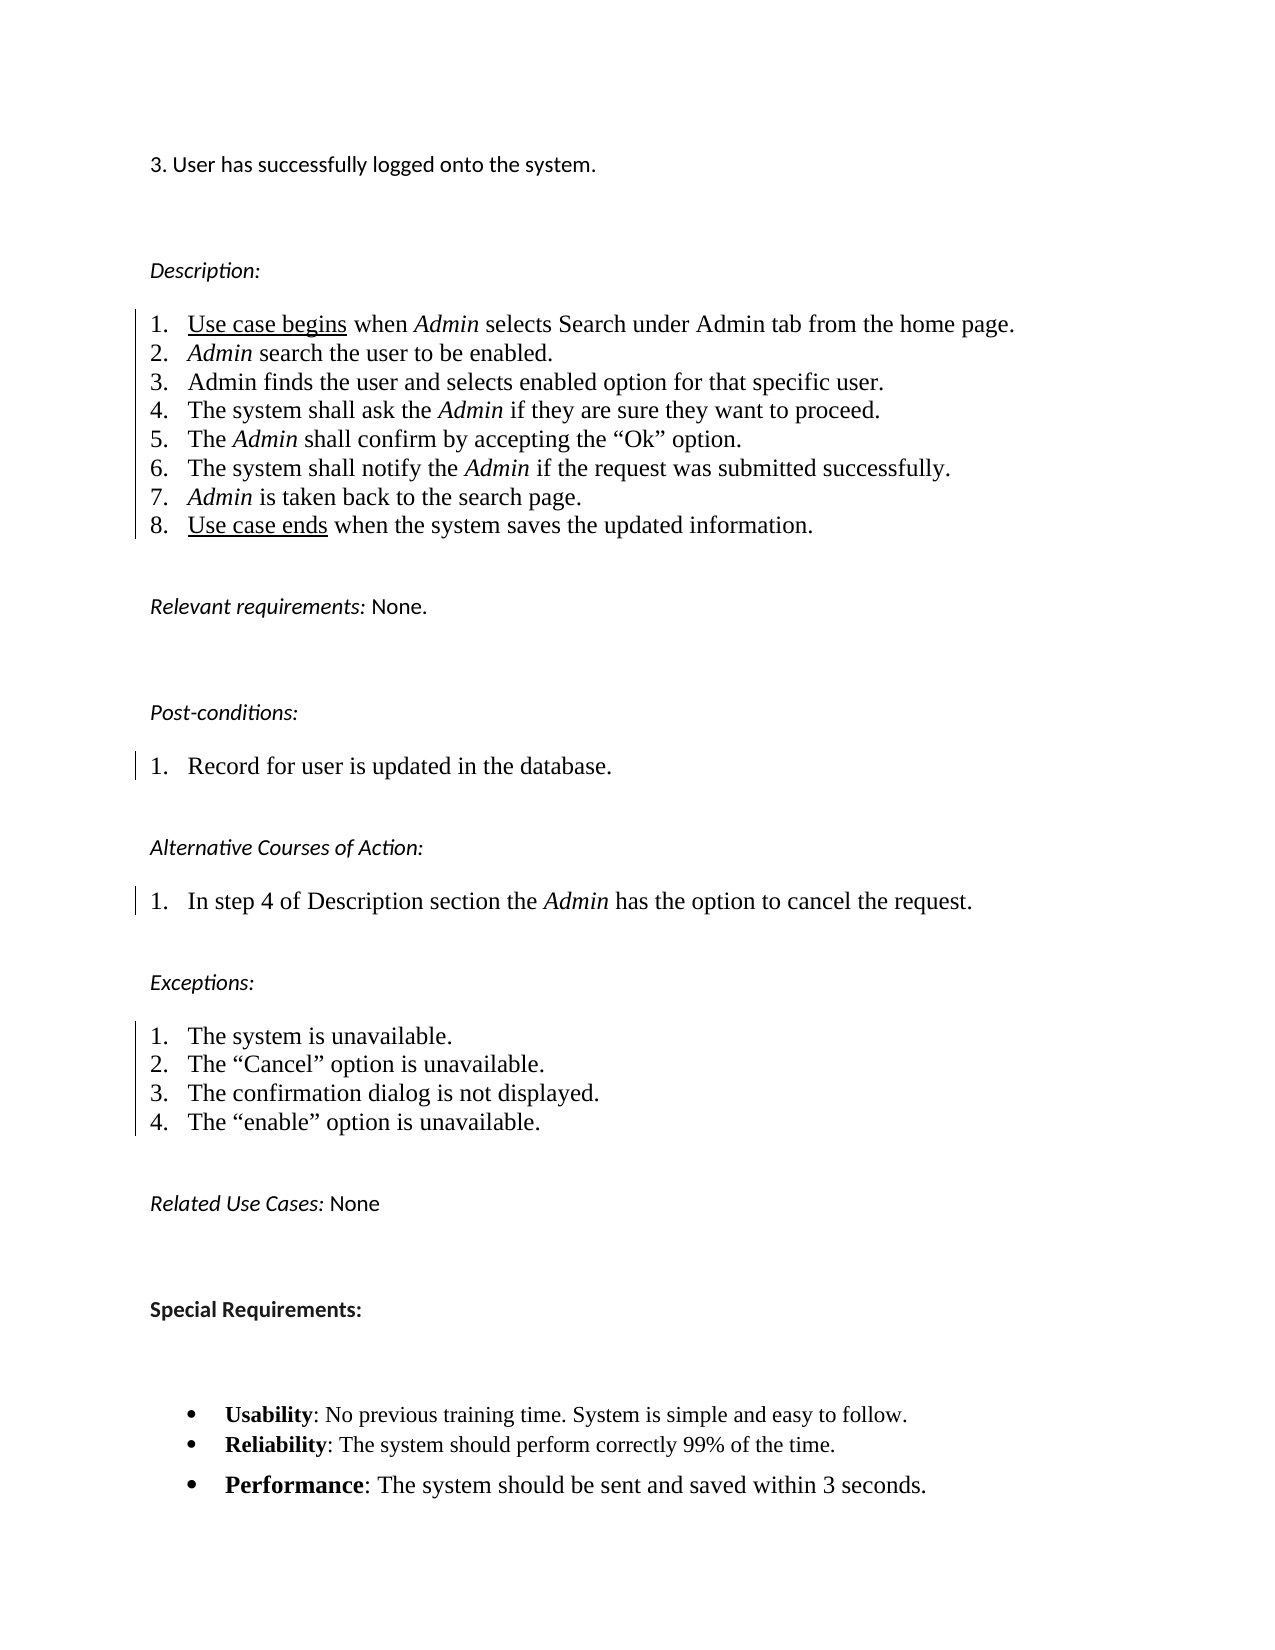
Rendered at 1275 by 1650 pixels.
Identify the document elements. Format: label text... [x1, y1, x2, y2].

list Use case begins when Admin selects Search under Admin tab from the home page. [150, 309, 1125, 338]
text Related Use Cases: None [150, 1189, 1125, 1217]
list Usability: No previous training time. System is simple and easy to follow. [187, 1401, 1125, 1427]
list The system is unavailable. [150, 1021, 1125, 1049]
list The “Cancel” option is unavailable. [150, 1049, 1125, 1078]
text Alternative Courses of Action: [150, 833, 1125, 861]
list The system shall notify the Admin if the request was submitted successfully. [150, 453, 1125, 482]
text Exceptions: [150, 968, 1125, 996]
list Performance: The system should be sent and saved within 3 seconds. [187, 1471, 1125, 1499]
text Description: [150, 256, 1125, 284]
text Relevant requirements: None. [150, 592, 1125, 620]
list Reliability: The system should perform correctly 99% of the time. [187, 1431, 1125, 1457]
list Admin is taken back to the search page. [150, 482, 1125, 510]
list Admin search the user to be enabled. [150, 338, 1125, 367]
list Admin finds the user and selects enabled option for that specific user. [150, 367, 1125, 395]
list Use case ends when the system saves the updated information. [150, 510, 1125, 539]
list Record for user is updated in the database. [150, 751, 1125, 780]
list The system shall ask the Admin if they are sure they want to proceed. [150, 395, 1125, 424]
text 3. User has successfully logged onto the system. [150, 150, 1125, 178]
text Post-conditions: [150, 698, 1125, 726]
list The confirmation dialog is not displayed. [150, 1078, 1125, 1107]
text Special Requirements: [150, 1295, 1125, 1323]
list In step 4 of Description section the Admin has the option to cancel the request. [150, 886, 1125, 915]
list The “enable” option is unavailable. [150, 1107, 1125, 1136]
list The Admin shall confirm by accepting the “Ok” option. [150, 424, 1125, 453]
